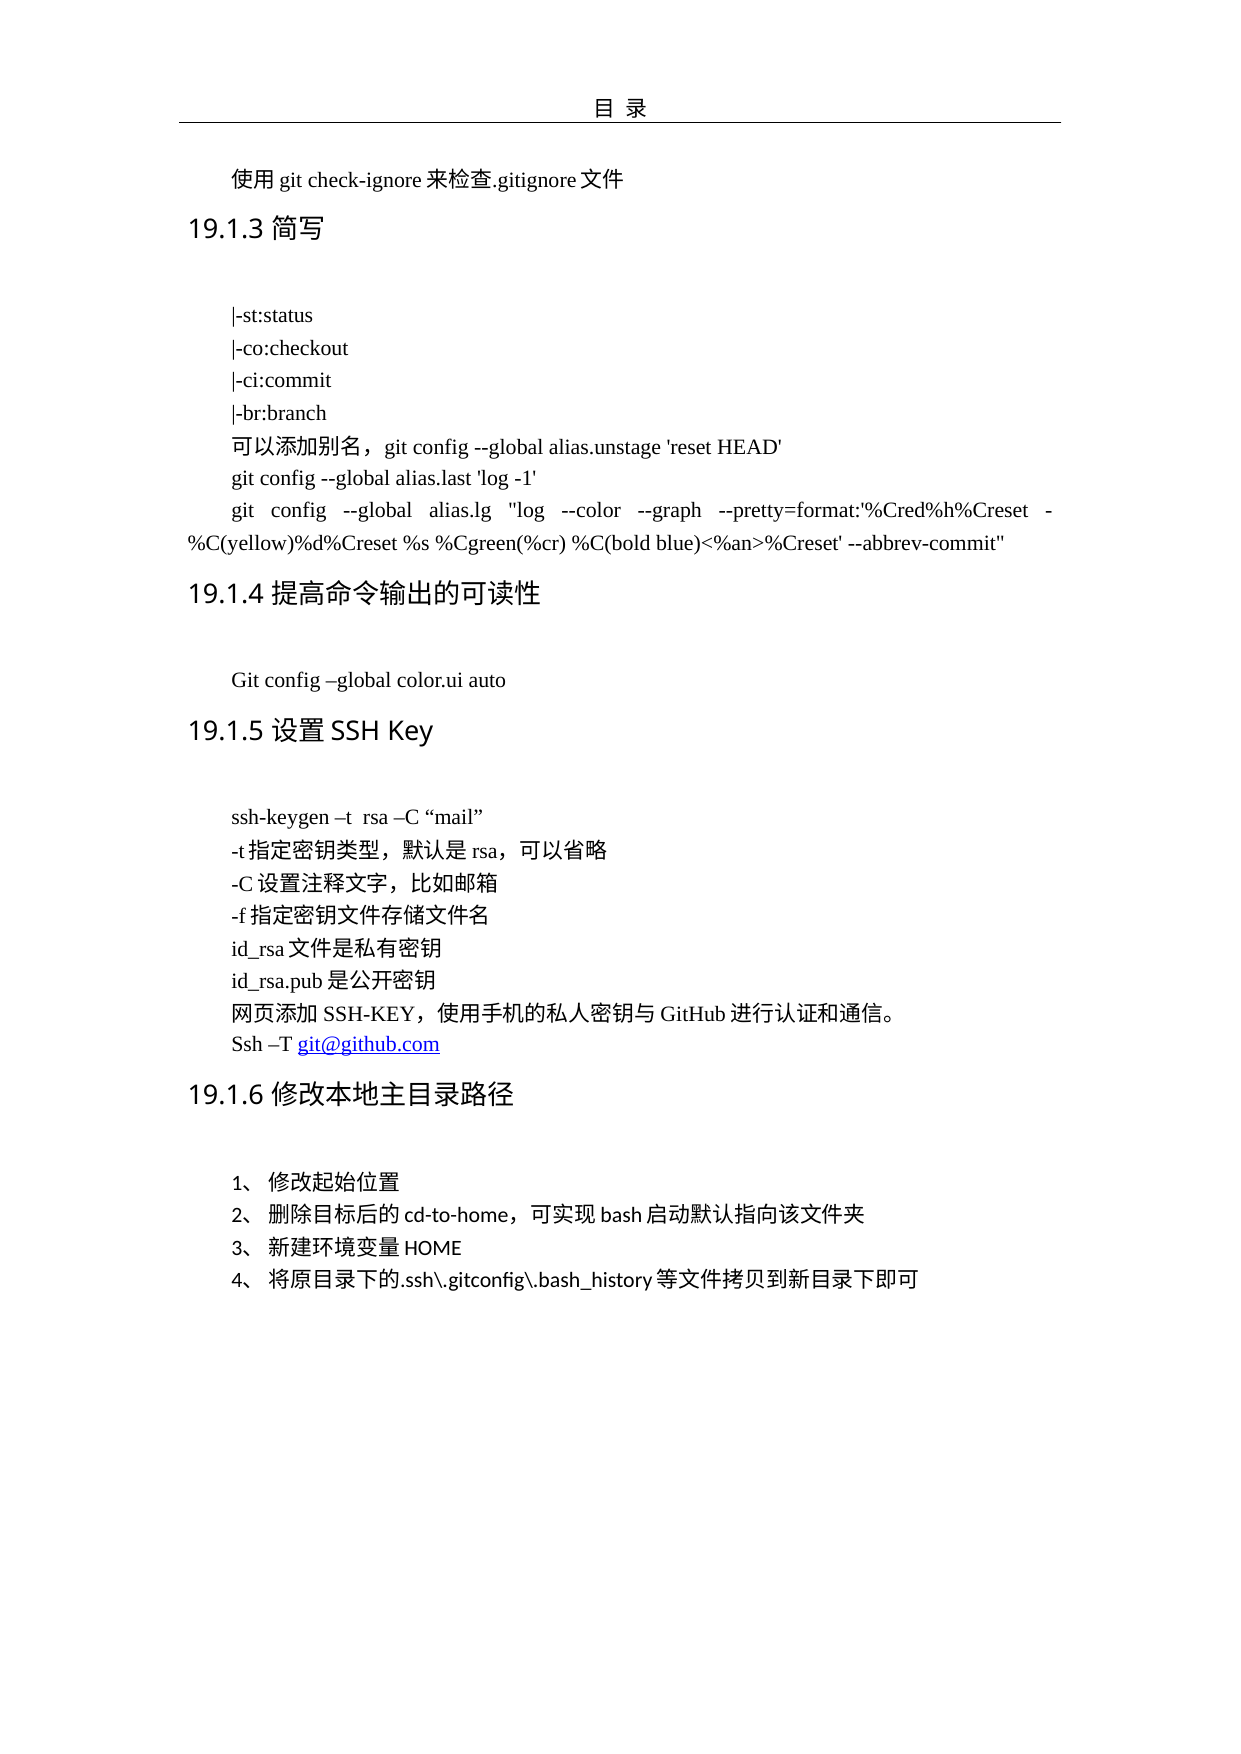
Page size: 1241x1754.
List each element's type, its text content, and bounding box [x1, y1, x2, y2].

text |-ci:commit [187, 364, 1053, 396]
text id_rsa文件是私有密钥 [187, 930, 1053, 963]
text 可以添加别名，git config --global alias.unstage 'reset HEAD' [187, 429, 1053, 461]
text -f指定密钥文件存储文件名 [187, 898, 1053, 930]
subtitle 设置SSH Key [187, 696, 1053, 761]
subtitle 修改本地主目录路径 [187, 1060, 1053, 1125]
list 将原目录下的.ssh\.gitconfig\.bash_history等文件拷贝到新目录下即可 [231, 1262, 1053, 1294]
subtitle 简写 [187, 194, 1053, 259]
text git config --global alias.last 'log -1' [187, 461, 1053, 494]
text |-co:checkout [187, 331, 1053, 364]
list 新建环境变量HOME [231, 1229, 1053, 1262]
text |-st:status [187, 299, 1053, 331]
list 修改起始位置 [231, 1164, 1053, 1197]
text -t指定密钥类型，默认是rsa，可以省略 [187, 833, 1053, 865]
subtitle 提高命令输出的可读性 [187, 559, 1053, 624]
text -C设置注释文字，比如邮箱 [187, 865, 1053, 898]
text 使用git check-ignore来检查.gitignore文件 [187, 162, 1053, 194]
text ssh-keygen –t rsa –C “mail” [187, 800, 1053, 833]
text Ssh –T git@github.com [187, 1028, 1053, 1060]
text git config --global alias.lg "log --color --graph --pretty=format:'%Cred%h%Creset -%C(yellow)%d%Creset %s %Cgreen(%cr) %C(bold blue)<%an>%Creset' --abbrev-commit" [187, 494, 1053, 559]
text 网页添加SSH-KEY，使用手机的私人密钥与GitHub进行认证和通信。 [187, 995, 1053, 1028]
text Git config –global color.ui auto [187, 663, 1053, 696]
text |-br:branch [187, 396, 1053, 429]
text id_rsa.pub是公开密钥 [187, 963, 1053, 995]
list 删除目标后的cd-to-home，可实现bash启动默认指向该文件夹 [231, 1197, 1053, 1229]
